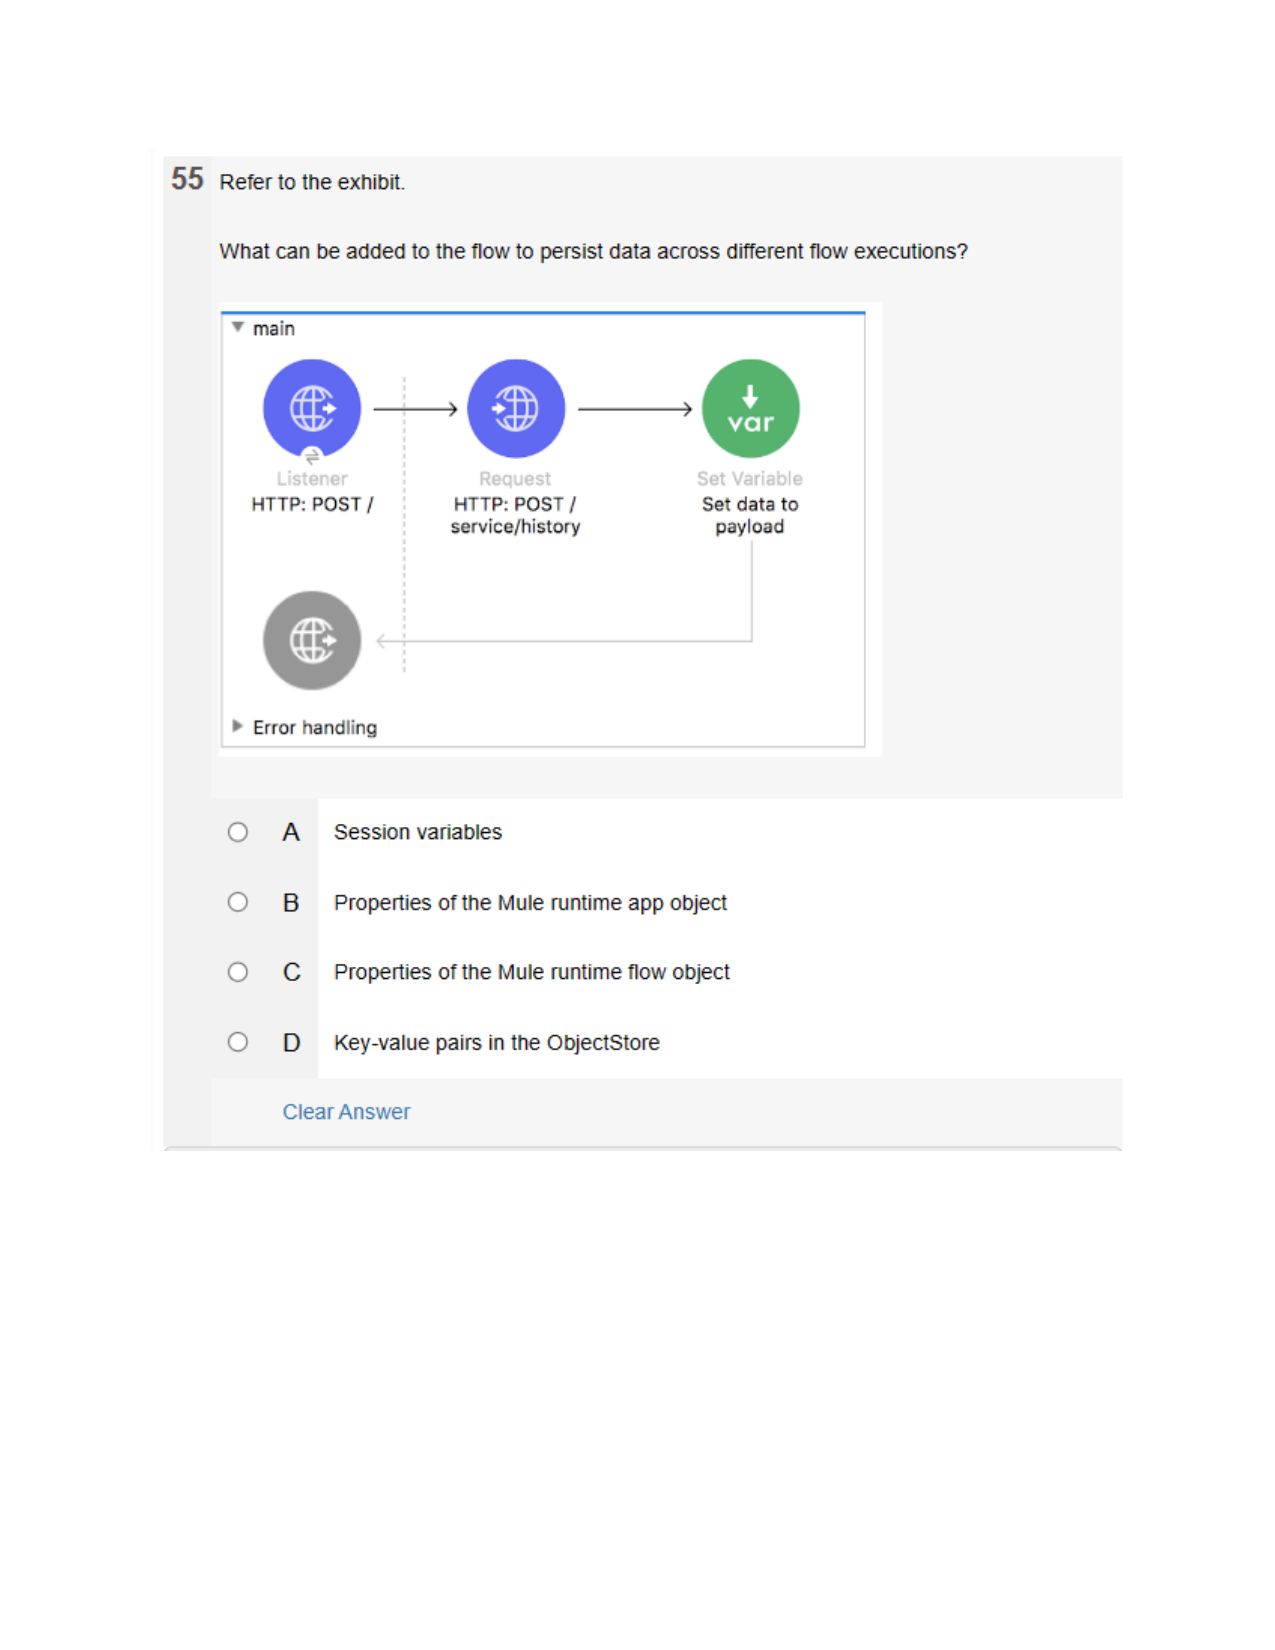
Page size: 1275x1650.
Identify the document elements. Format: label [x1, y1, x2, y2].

picture [150, 150, 1125, 1151]
